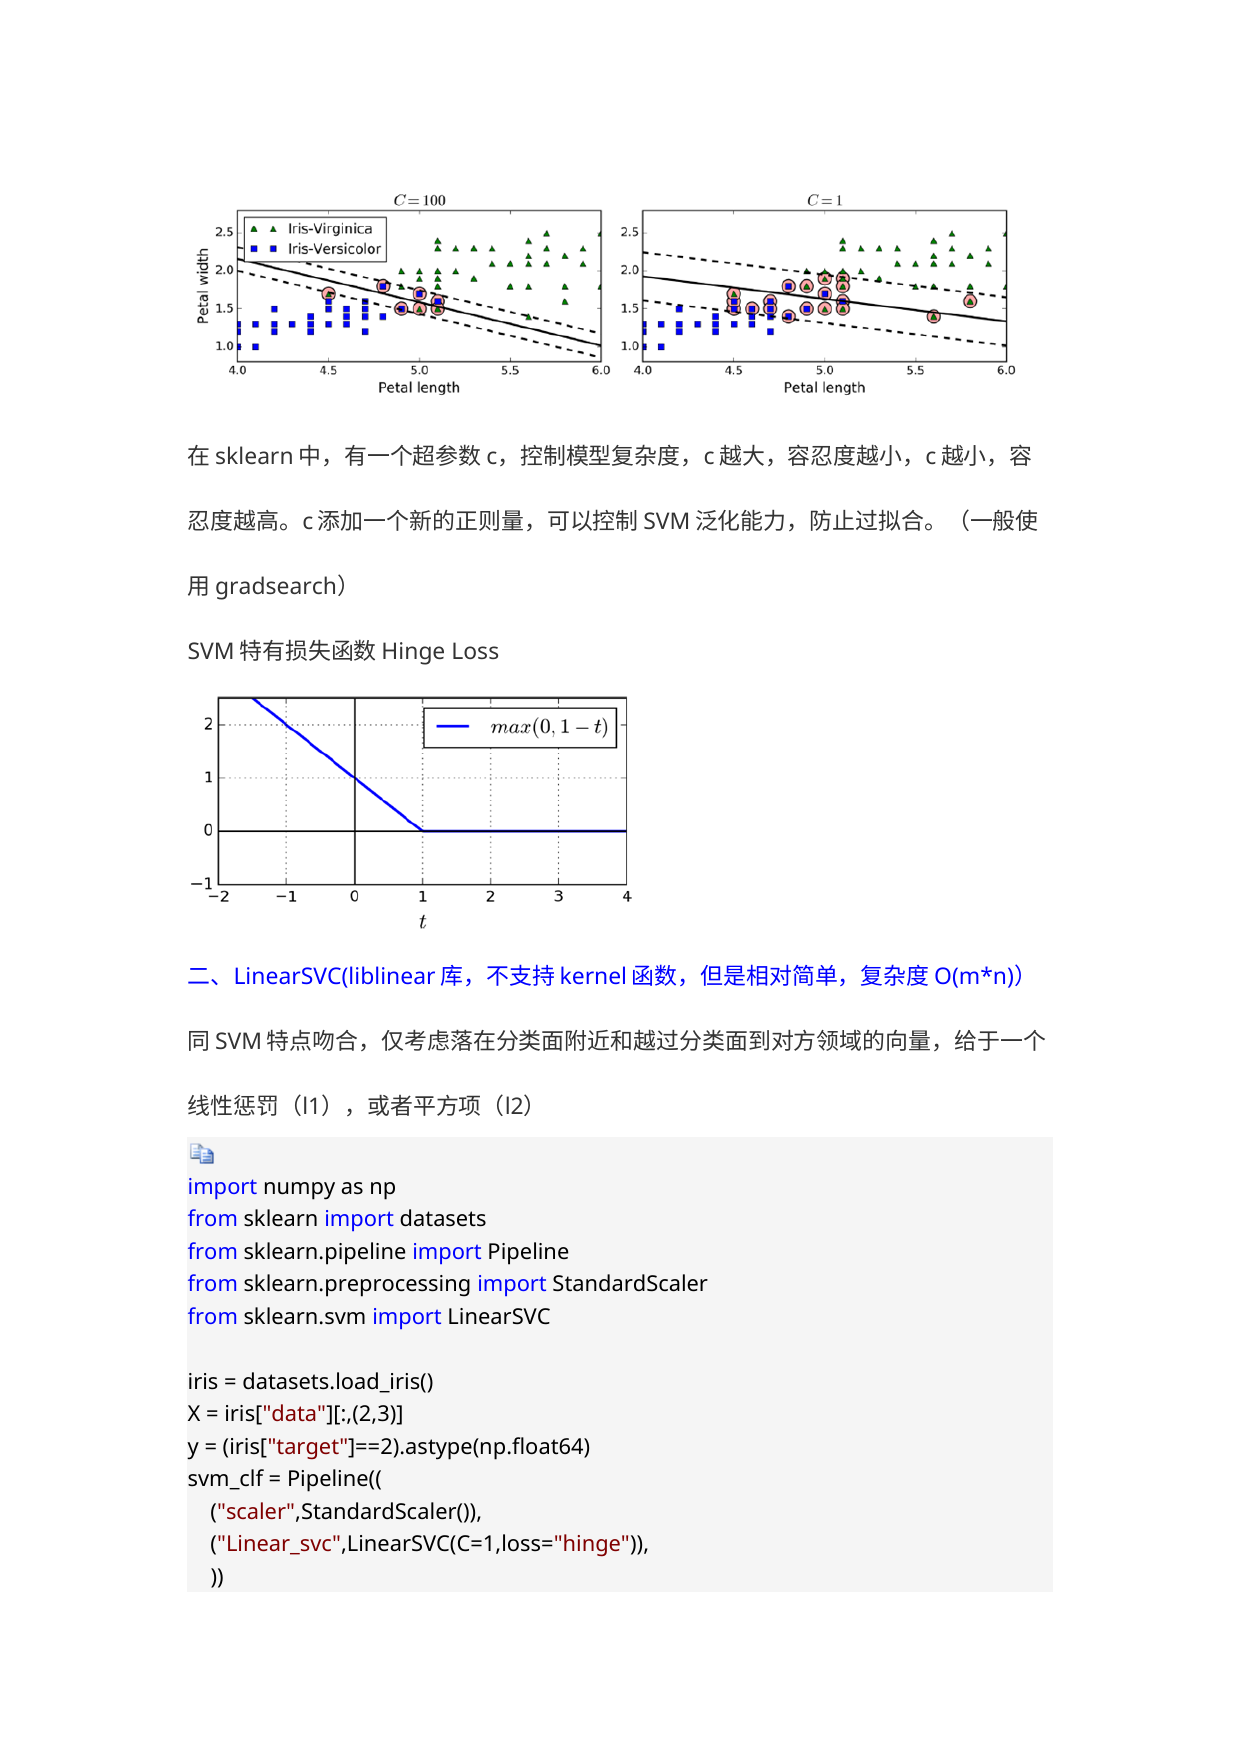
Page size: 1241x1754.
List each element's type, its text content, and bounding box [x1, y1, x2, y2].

text import numpy as np [187, 1169, 1053, 1202]
text SVM特有损失函数Hinge Loss [187, 617, 1053, 682]
text 二、LinearSVC(liblinear库，不支持kernel函数，但是相对简单，复杂度O(m*n)） [187, 942, 1053, 1007]
text 在sklearn中，有一个超参数c，控制模型复杂度，c越大，容忍度越小，c越小，容忍度越高。c添加一个新的正则量，可以控制SVM泛化能力，防止过拟合。（一般使用gradsearch） [187, 422, 1053, 617]
text from sklearn.pipeline import Pipeline [187, 1234, 1053, 1267]
picture [187, 684, 650, 940]
text ("Linear_svc",LinearSVC(C=1,loss="hinge")), [187, 1527, 1053, 1559]
text from sklearn.preprocessing import StandardScaler [187, 1267, 1053, 1299]
text iris = datasets.load_iris() [187, 1364, 1053, 1397]
text X = iris["data"][:,(2,3)] [187, 1397, 1053, 1429]
picture [187, 1137, 219, 1169]
text svm_clf = Pipeline(( [187, 1462, 1053, 1494]
text from sklearn import datasets [187, 1202, 1053, 1234]
picture [187, 175, 1030, 409]
text ("scaler",StandardScaler()), [187, 1494, 1053, 1527]
text 同SVM特点吻合，仅考虑落在分类面附近和越过分类面到对方领域的向量，给于一个线性惩罚（l1），或者平方项（l2） [187, 1007, 1053, 1137]
text from sklearn.svm import LinearSVC [187, 1299, 1053, 1332]
text y = (iris["target"]==2).astype(np.float64) [187, 1429, 1053, 1462]
text )) [187, 1559, 1053, 1592]
